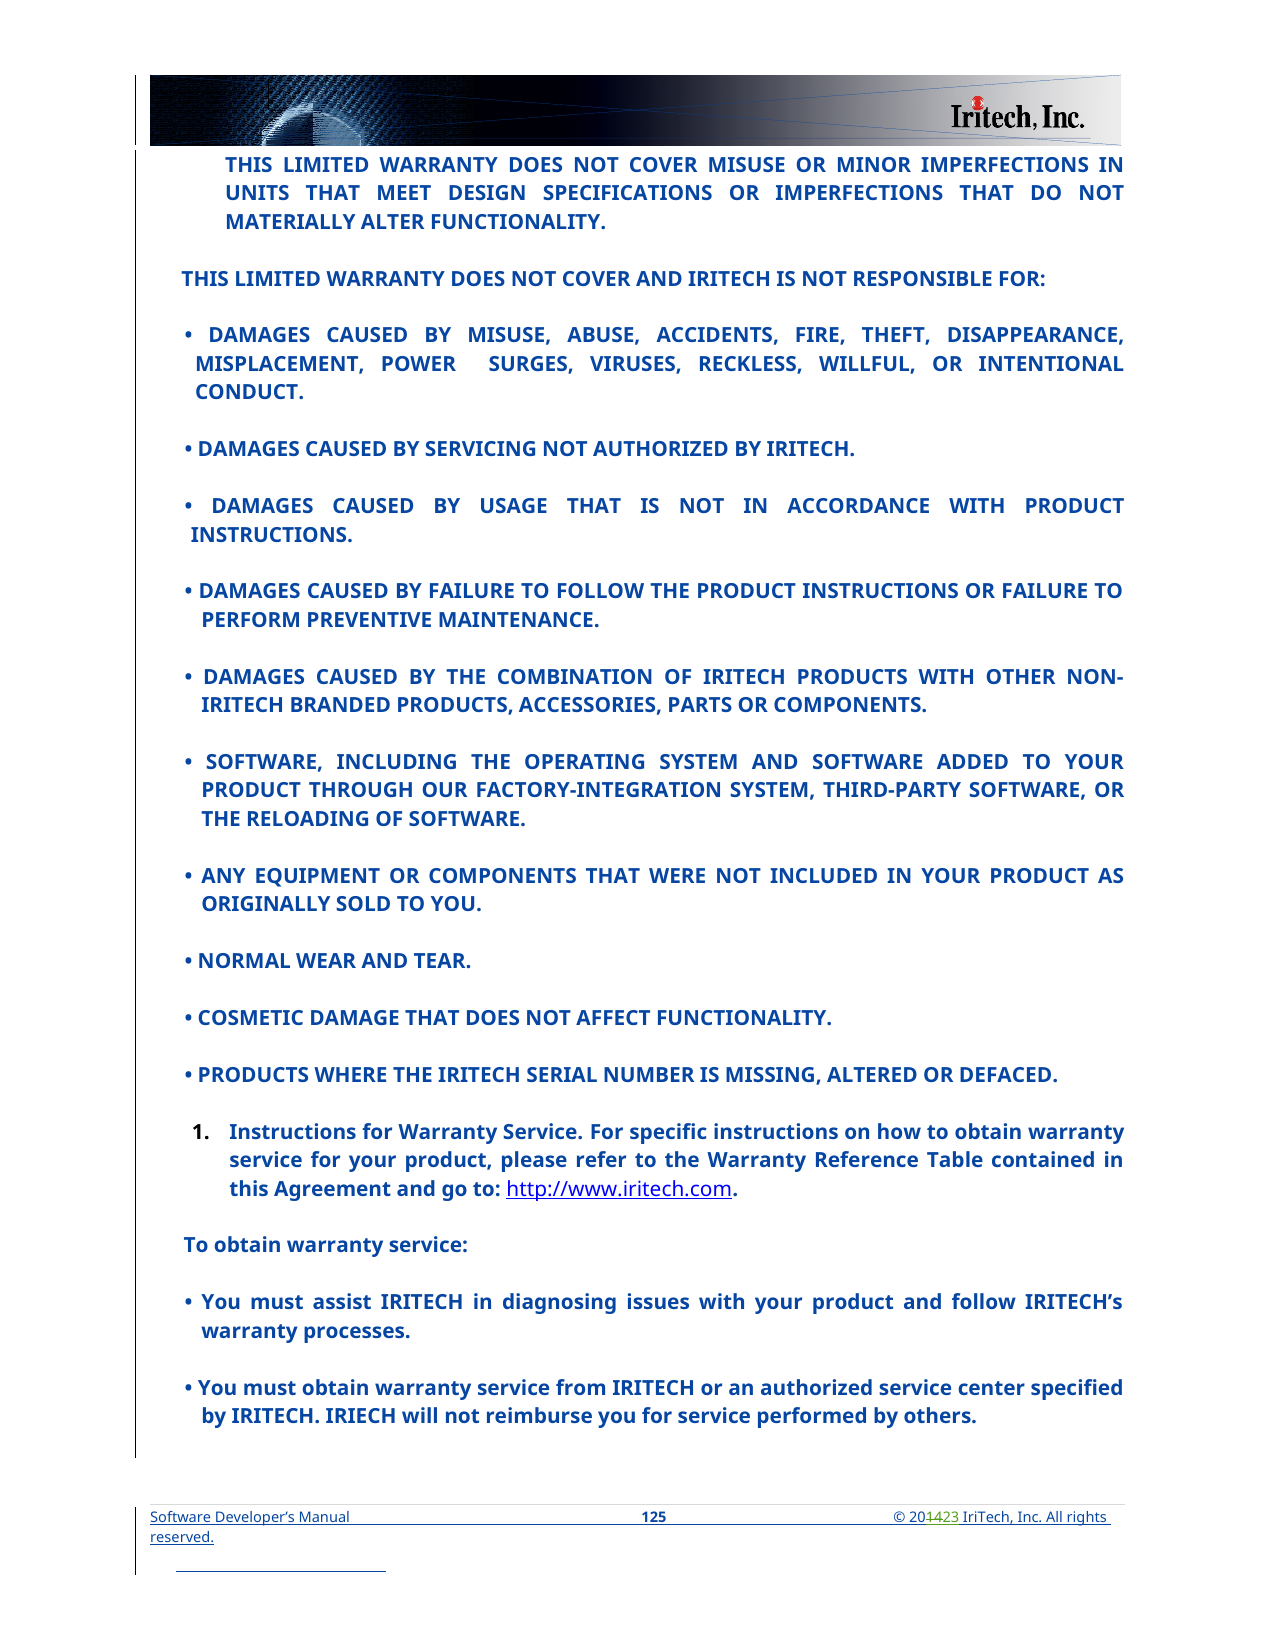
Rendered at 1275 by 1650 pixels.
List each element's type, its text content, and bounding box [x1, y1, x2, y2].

text • SOFTWARE, INCLUDING THE OPERATING SYSTEM AND SOFTWARE ADDED TO YOUR PRODUCT THROUGH OUR FACTORY-INTEGRATION SYSTEM, THIRD-PARTY SOFTWARE, OR THE RELOADING OF SOFTWARE. [184, 747, 1125, 832]
text THIS LIMITED WARRANTY DOES NOT COVER AND IRITECH IS NOT RESPONSIBLE FOR: [150, 264, 1125, 292]
text • NORMAL WEAR AND TEAR. [184, 946, 1125, 975]
list Instructions for Warranty Service. For specific instructions on how to obtain warranty service for your product, please refer to the Warranty Reference Table contained in this Agreement and go to: http://www.iritech.com. [192, 1117, 1125, 1202]
text • DAMAGES CAUSED BY MISUSE, ABUSE, ACCIDENTS, FIRE, THEFT, DISAPPEARANCE, MISPLACEMENT, POWER SURGES, VIRUSES, RECKLESS, WILLFUL, OR INTENTIONAL CONDUCT. [184, 321, 1125, 406]
list THIS LIMITED WARRANTY DOES NOT COVER MISUSE OR MINOR IMPERFECTIONS IN UNITS THAT MEET DESIGN SPECIFICATIONS OR IMPERFECTIONS THAT DO NOT MATERIALLY ALTER FUNCTIONALITY. [225, 150, 1125, 235]
picture [150, 76, 621, 145]
text • DAMAGES CAUSED BY FAILURE TO FOLLOW THE PRODUCT INSTRUCTIONS OR FAILURE TO PERFORM PREVENTIVE MAINTENANCE. [184, 577, 1125, 633]
text • You must obtain warranty service from IRITECH or an authorized service center specified by IRITECH. IRIECH will not reimburse you for service performed by others. [184, 1373, 1125, 1430]
text To obtain warranty service: [173, 1231, 1125, 1259]
text • COSMETIC DAMAGE THAT DOES NOT AFFECT FUNCTIONALITY. [184, 1003, 1125, 1032]
text • ANY EQUIPMENT OR COMPONENTS THAT WERE NOT INCLUDED IN YOUR PRODUCT AS ORIGINALLY SOLD TO YOU. [184, 861, 1125, 918]
text • You must assist IRITECH in diagnosing issues with your product and follow IRITECH’s warranty processes. [184, 1287, 1125, 1344]
picture [155, 111, 1116, 146]
text • PRODUCTS WHERE THE IRITECH SERIAL NUMBER IS MISSING, ALTERED OR DEFACED. [184, 1060, 1125, 1088]
picture [650, 76, 1122, 145]
picture [166, 75, 1105, 109]
text • DAMAGES CAUSED BY THE COMBINATION OF IRITECH PRODUCTS WITH OTHER NON-IRITECH BRANDED PRODUCTS, ACCESSORIES, PARTS OR COMPONENTS. [184, 662, 1125, 719]
text • DAMAGES CAUSED BY USAGE THAT IS NOT IN ACCORDANCE WITH PRODUCT INSTRUCTIONS. [184, 491, 1125, 548]
text • DAMAGES CAUSED BY SERVICING NOT AUTHORIZED BY IRITECH. [184, 434, 1125, 463]
